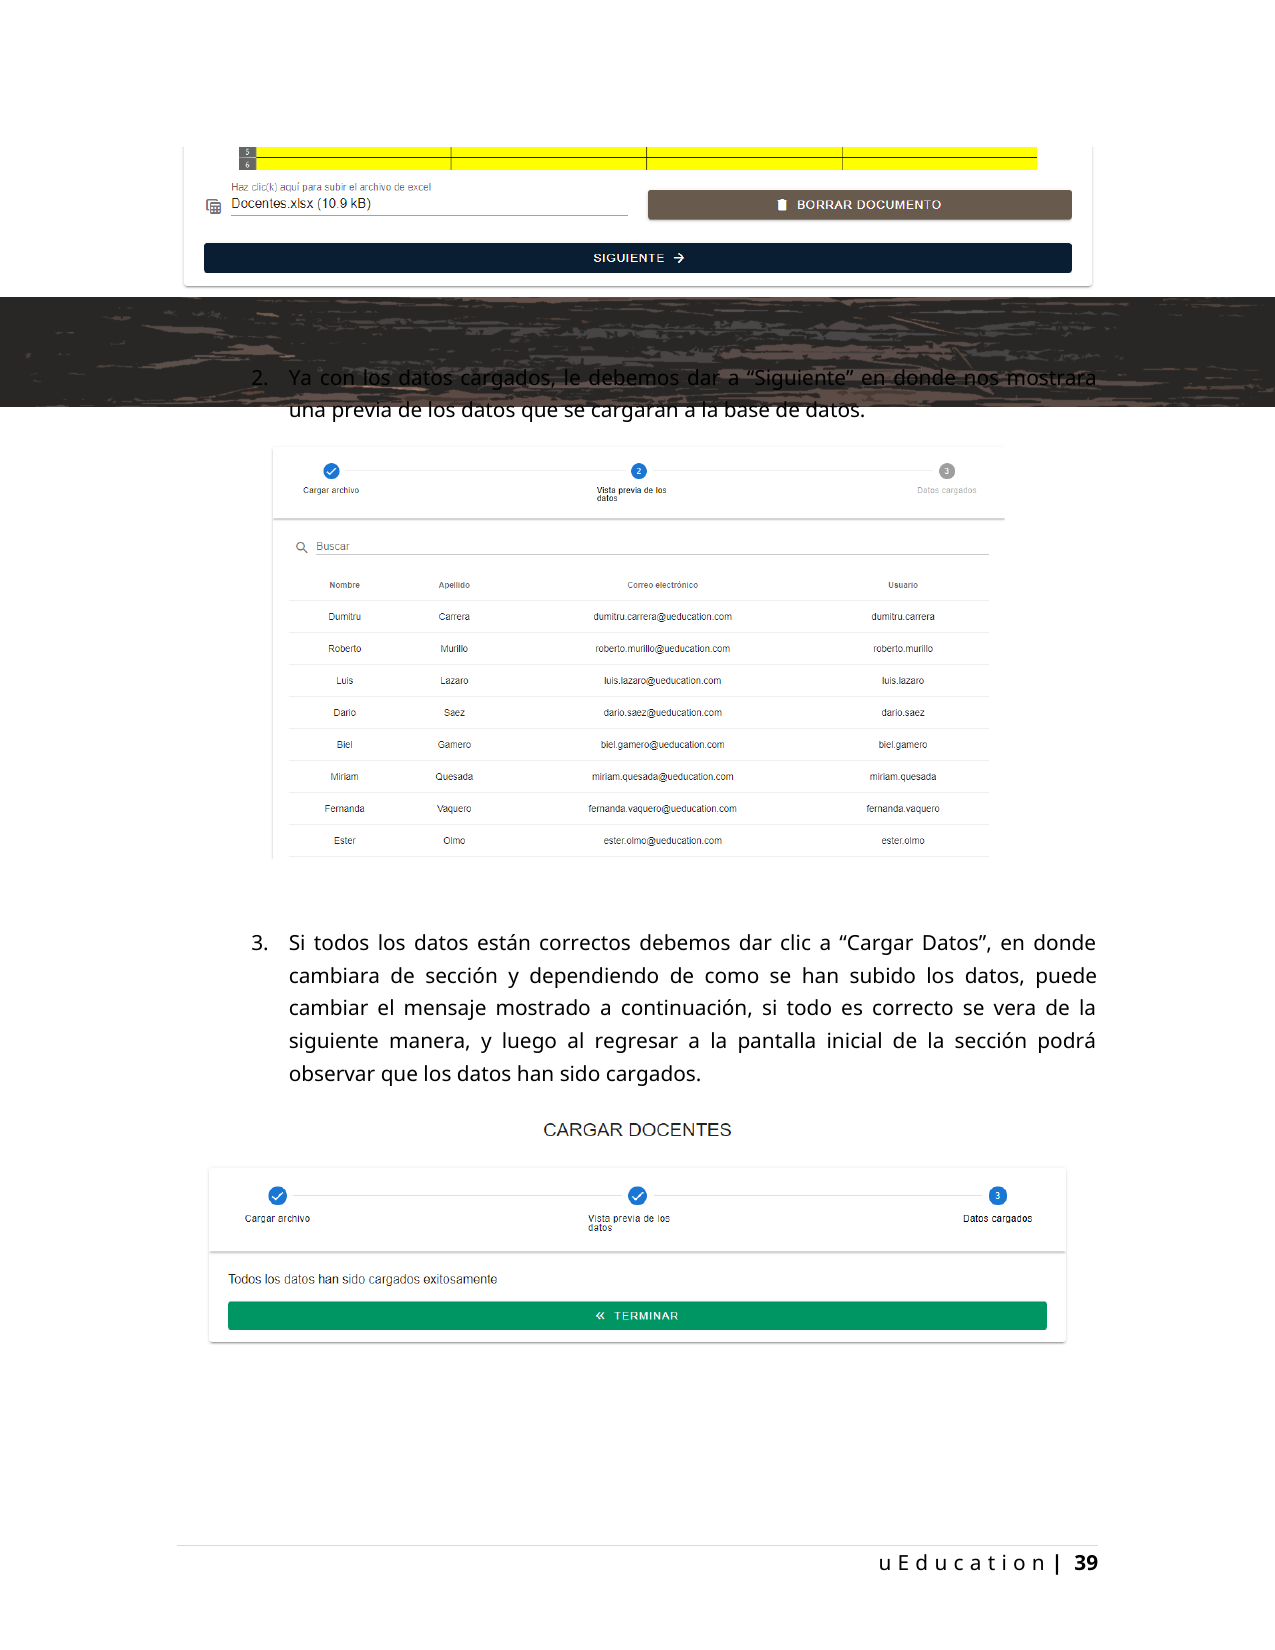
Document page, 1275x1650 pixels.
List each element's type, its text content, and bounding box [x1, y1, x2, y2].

list Si todos los datos están correctos debemos dar clic a “Cargar Datos”, en donde cambiara de sección y dependiendo de como se han subido los datos, puede cambiar el mensaje mostrado a continuación, si todo es correcto se vera de la siguiente manera, y luego al regresar a la pantalla inicial de la sección podrá observar que los datos han sido cargados. [251, 928, 1098, 1087]
list Ya con los datos cargados, le debemos dar a “Siguiente” en donde nos mostrara una previa de los datos que se cargaran a la base de datos. [251, 363, 1098, 424]
picture [205, 1108, 1070, 1345]
picture [270, 444, 1005, 859]
picture [0, 297, 1275, 407]
picture [177, 147, 1098, 293]
